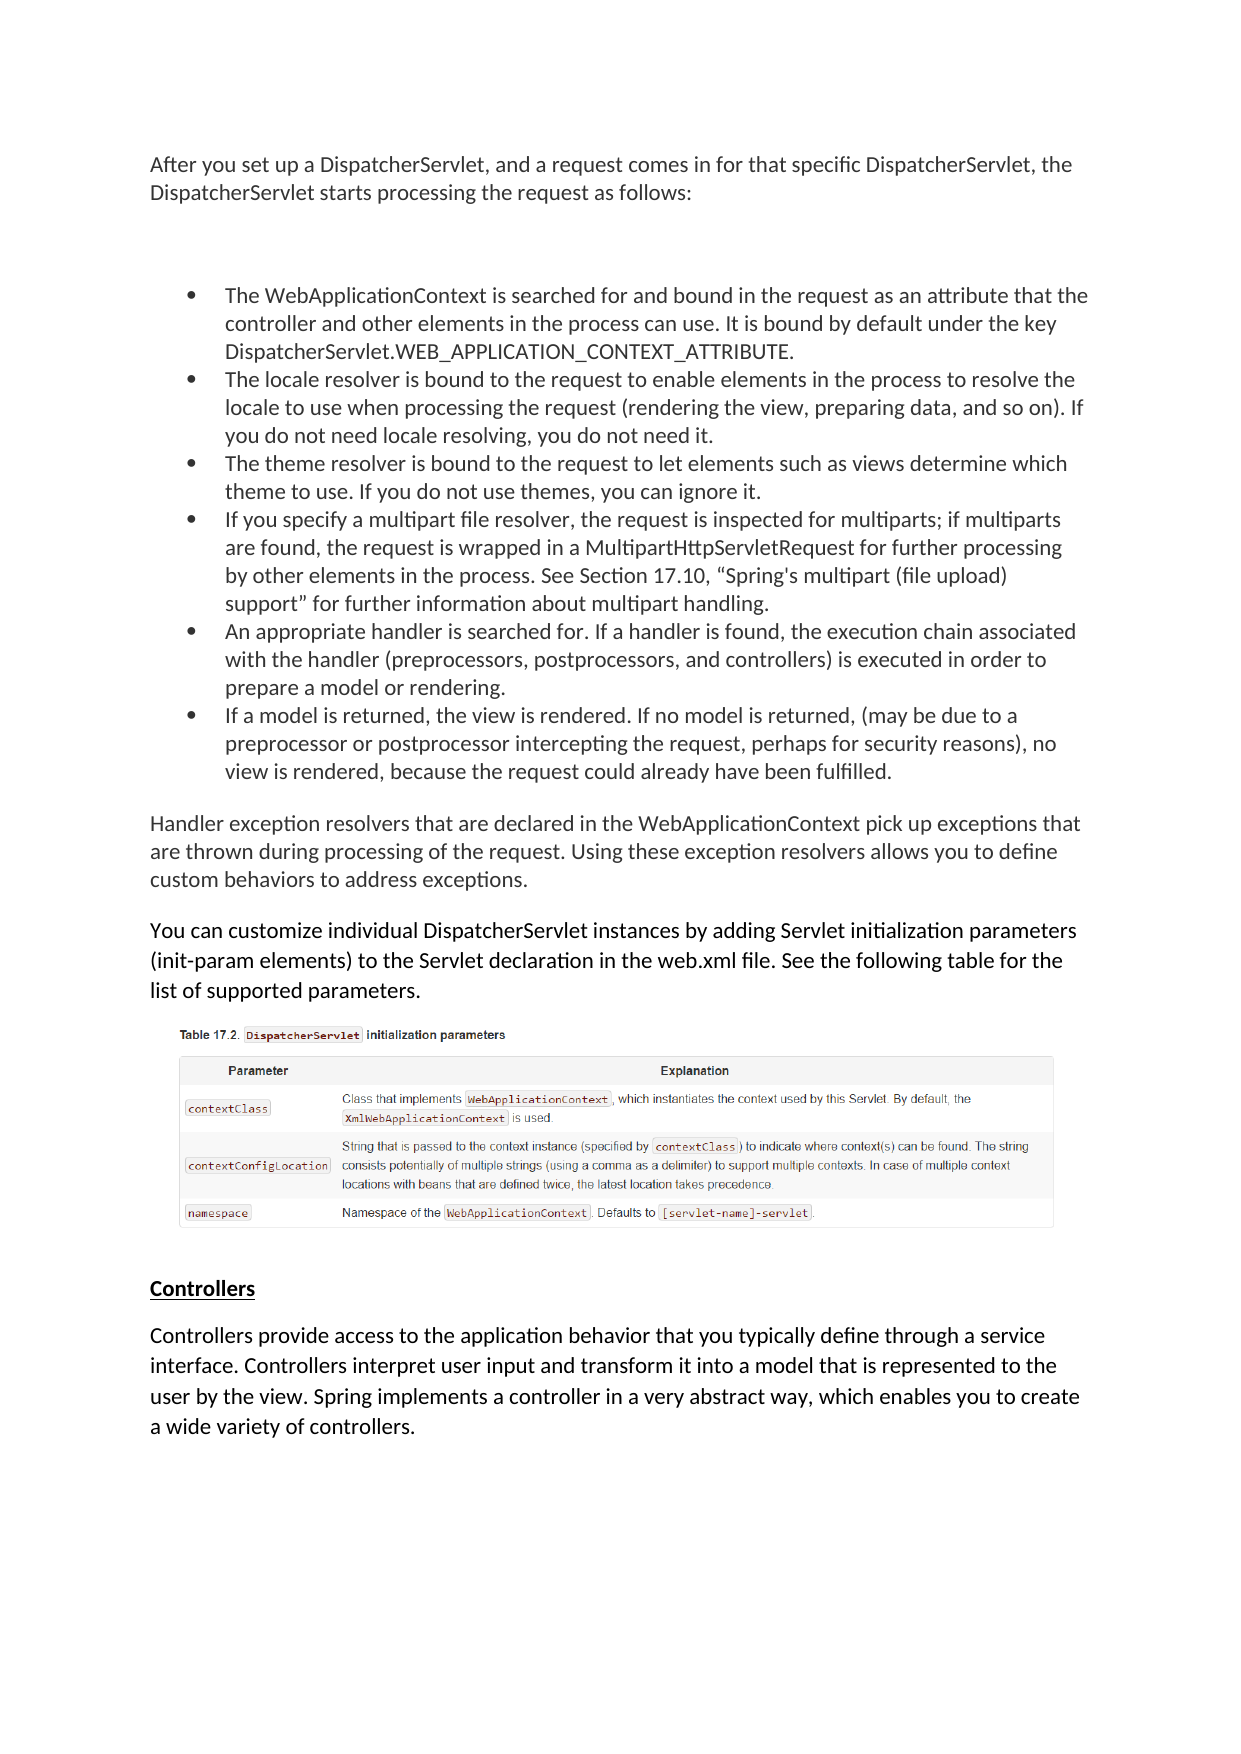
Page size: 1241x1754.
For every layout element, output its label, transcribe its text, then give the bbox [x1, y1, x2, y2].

list The locale resolver is bound to the request to enable elements in the process to resolve the locale to use when processing the request (rendering the view, preparing data, and so on). If you do not need locale resolving, you do not need it. [187, 365, 1090, 449]
text Handler exception resolvers that are declared in the WebApplicationContext pick up exceptions that are thrown during processing of the request. Using these exception resolvers allows you to define custom behaviors to address exceptions. [150, 809, 1090, 893]
text Controllers provide access to the application behavior that you typically define through a service interface. Controllers interpret user input and transform it into a model that is represented to the user by the view. Spring implements a controller in a very abstract way, which enables you to create a wide variety of controllers. [150, 1321, 1090, 1440]
list An appropriate handler is searched for. If a handler is found, the execution chain associated with the handler (preprocessors, postprocessors, and controllers) is executed in order to prepare a model or rendering. [187, 617, 1090, 701]
list If you specify a multipart file resolver, the request is inspected for multiparts; if multiparts are found, the request is wrapped in a MultipartHttpServletRequest for further processing by other elements in the process. See Section 17.10, “Spring's multipart (file upload) support” for further information about multipart handling. [187, 505, 1090, 617]
list The theme resolver is bound to the request to let elements such as views determine which theme to use. If you do not use themes, you can ignore it. [187, 449, 1090, 505]
picture [150, 1023, 1091, 1256]
list If a model is returned, the view is rendered. If no model is returned, (may be due to a preprocessor or postprocessor intercepting the request, perhaps for security reasons), no view is rendered, because the request could already have been fulfilled. [187, 701, 1090, 785]
text You can customize individual DispatcherServlet instances by adding Servlet initialization parameters (init-param elements) to the Servlet declaration in the web.xml file. See the following table for the list of supported parameters. [150, 916, 1090, 1005]
text Controllers [150, 1274, 1090, 1303]
list The WebApplicationContext is searched for and bound in the request as an attribute that the controller and other elements in the process can use. It is bound by default under the key DispatcherServlet.WEB_APPLICATION_CONTEXT_ATTRIBUTE. [187, 281, 1090, 365]
text After you set up a DispatcherServlet, and a request comes in for that specific DispatcherServlet, the DispatcherServlet starts processing the request as follows: [150, 150, 1090, 206]
